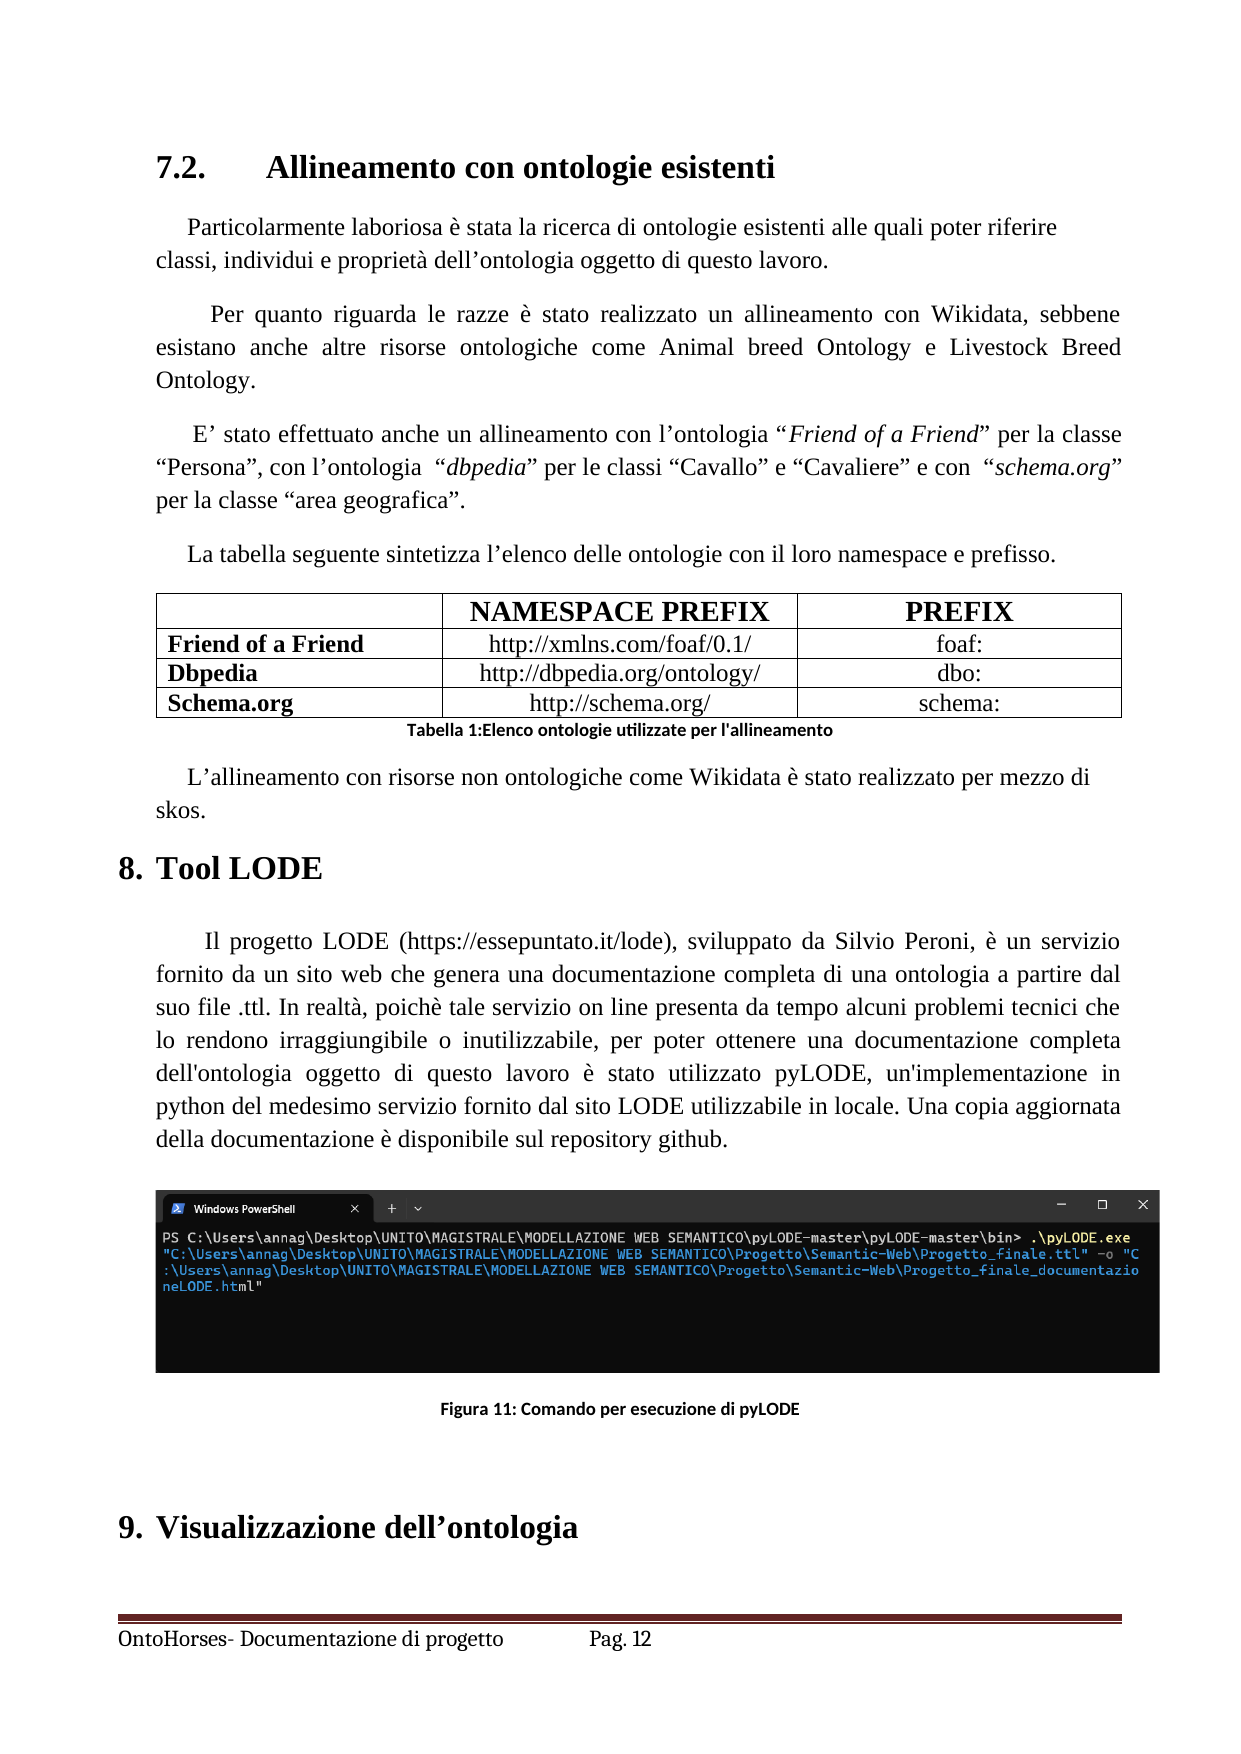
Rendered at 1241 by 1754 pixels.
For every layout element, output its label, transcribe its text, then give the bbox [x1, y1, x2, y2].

text L’allineamento con risorse non ontologiche come Wikidata è stato realizzato per mezzo di skos. [156, 762, 1122, 823]
table_cell foaf: [798, 629, 1121, 657]
text Per quanto riguarda le razze è stato realizzato un allineamento con Wikidata, sebbene esistano anche altre risorse ontologiche come Animal breed Ontology e Livestock Breed Ontology. [156, 299, 1122, 394]
table_cell Friend of a Friend [157, 629, 442, 657]
table_header NAMESPACE PREFIX [443, 594, 797, 628]
table_cell Dbpedia [157, 659, 442, 687]
list Allineamento con ontologie esistenti [156, 148, 1122, 186]
text Figura 11: Comando per esecuzione di pyLODE [118, 1397, 1122, 1420]
text Particolarmente laboriosa è stata la ricerca di ontologie esistenti alle quali poter riferire classi, individui e proprietà dell’ontologia oggetto di questo lavoro. [156, 212, 1122, 274]
text La tabella seguente sintetizza l’elenco delle ontologie con il loro namespace e prefisso. [156, 539, 1122, 568]
table_cell http://xmlns.com/foaf/0.1/ [443, 629, 797, 657]
table_header PREFIX [798, 594, 1121, 628]
table_header [157, 594, 442, 628]
table_cell Schema.org [157, 688, 442, 717]
list Visualizzazione dell’ontologia [118, 1507, 1122, 1545]
table_cell http://schema.org/ [443, 688, 797, 717]
text E’ stato effettuato anche un allineamento con l’ontologia “Friend of a Friend” per la classe “Persona”, con l’ontologia “dbpedia” per le classi “Cavallo” e “Cavaliere” e con “schema.org” per la classe “area geografica”. [156, 419, 1122, 514]
table_cell schema: [798, 688, 1121, 717]
list Tool LODE [118, 849, 1122, 887]
picture [155, 1190, 1160, 1373]
table_cell dbo: [798, 659, 1121, 687]
list Il progetto LODE (https://essepuntato.it/lode), sviluppato da Silvio Peroni, è un servizio fornito da un sito web che genera una documentazione completa di una ontologia a partire dal suo file .ttl. In realtà, poichè tale servizio on line presenta da tempo alcuni problemi tecnici che lo rendono irraggiungibile o inutilizzabile, per poter ottenere una documentazione completa dell'ontologia oggetto di questo lavoro è stato utilizzato pyLODE, un'implementazione in python del medesimo servizio fornito dal sito LODE utilizzabile in locale. Una copia aggiornata della documentazione è disponibile sul repository github. [156, 926, 1122, 1153]
table_cell http://dbpedia.org/ontology/ [443, 659, 797, 687]
text Tabella 1:Elenco ontologie utilizzate per l'allineamento [118, 718, 1122, 741]
